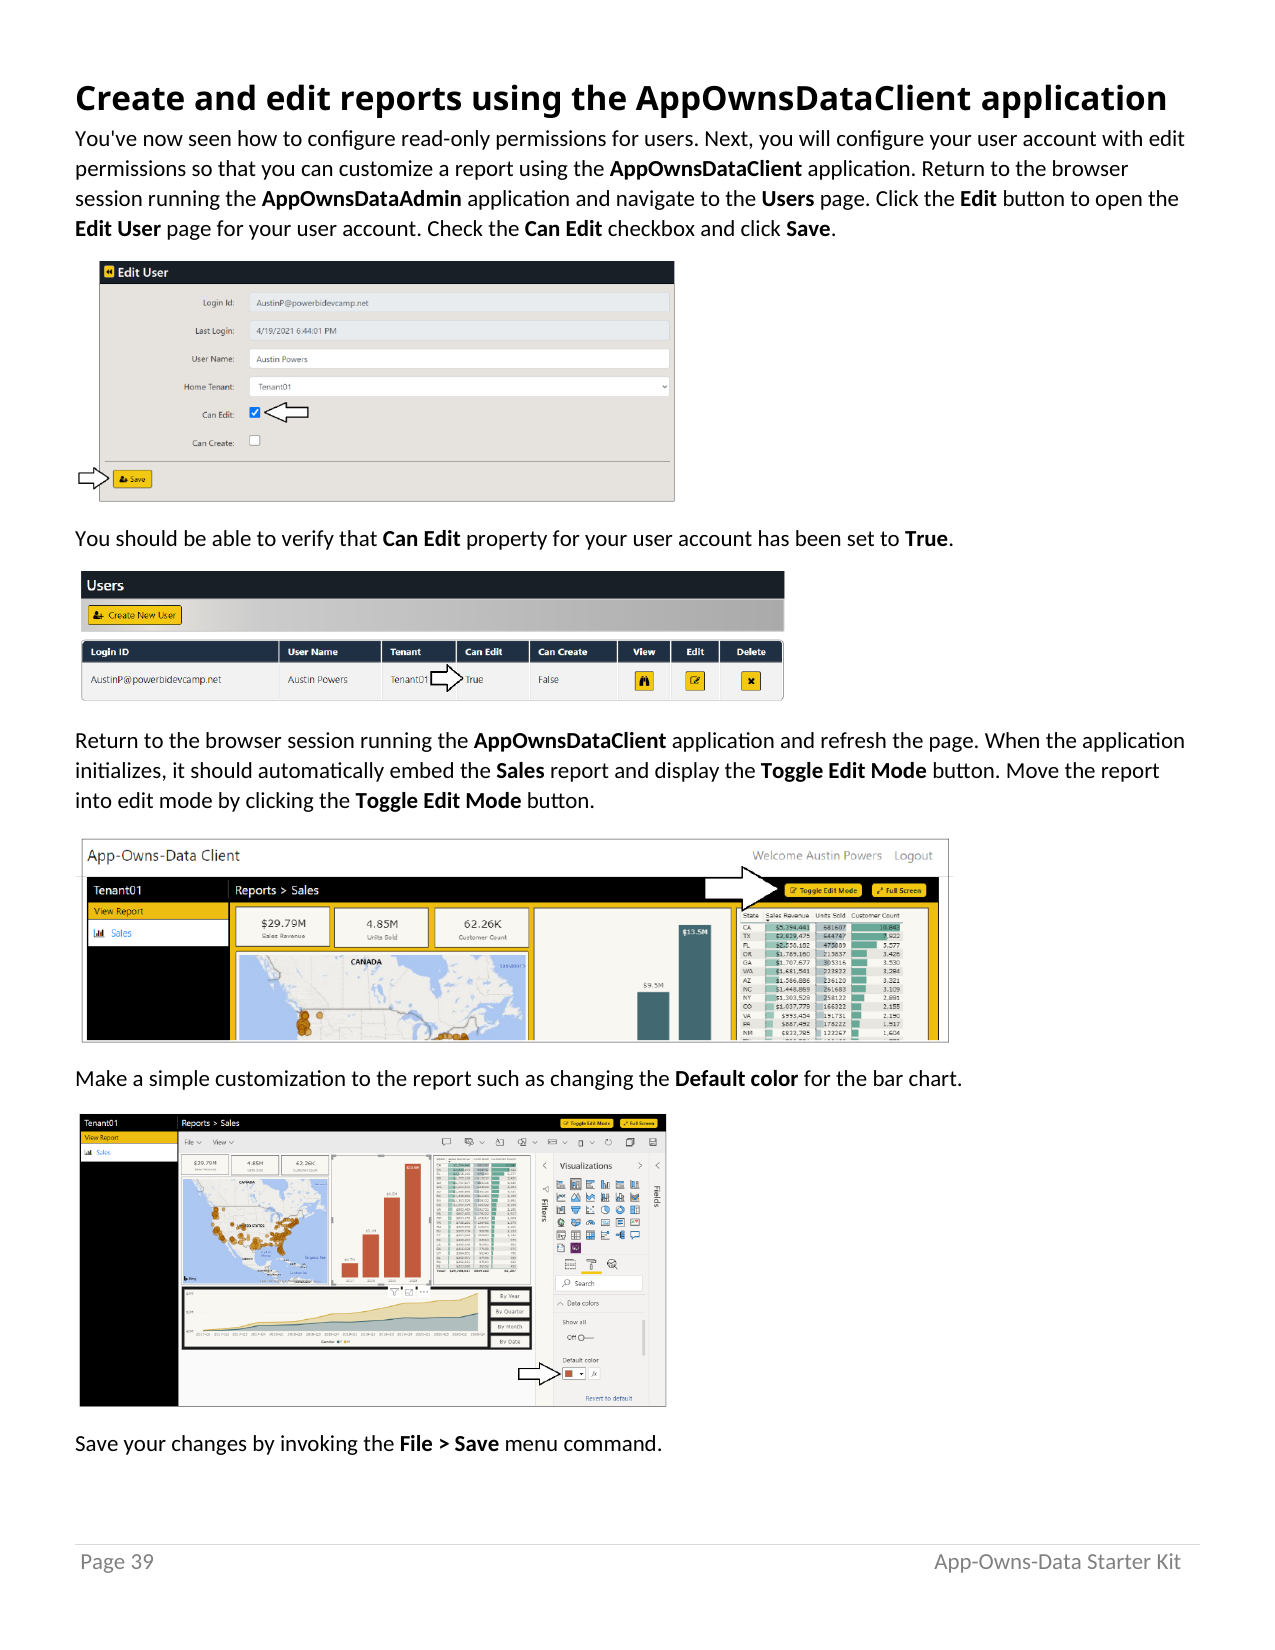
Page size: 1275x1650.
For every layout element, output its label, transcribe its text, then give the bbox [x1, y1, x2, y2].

picture [75, 1110, 669, 1410]
text You've now seen how to configure read-only permissions for users. Next, you will configure your user account with edit permissions so that you can customize a report using the AppOwnsDataClient application. Return to the browser session running the AppOwnsDataAdmin application and navigate to the Users page. Click the Edit button to open the Edit User page for your user account. Check the Can Edit checkbox and click Save. [75, 124, 1200, 243]
picture [75, 833, 960, 1046]
picture [75, 261, 679, 506]
text Make a simple customization to the report such as changing the Default color for the bar chart. [75, 1064, 1200, 1092]
picture [75, 571, 790, 707]
text Return to the browser session running the AppOwnsDataClient application and refresh the page. When the application initializes, it should automatically embed the Sales report and display the Toggle Edit Mode button. Move the report into edit mode by clicking the Toggle Edit Mode button. [75, 726, 1200, 814]
text You should be able to verify that Can Edit property for your user account has been set to True. [75, 524, 1200, 552]
text Save your changes by invoking the File > Save menu command. [75, 1429, 1200, 1457]
subtitle Create and edit reports using the AppOwnsDataClient application [75, 75, 1200, 120]
